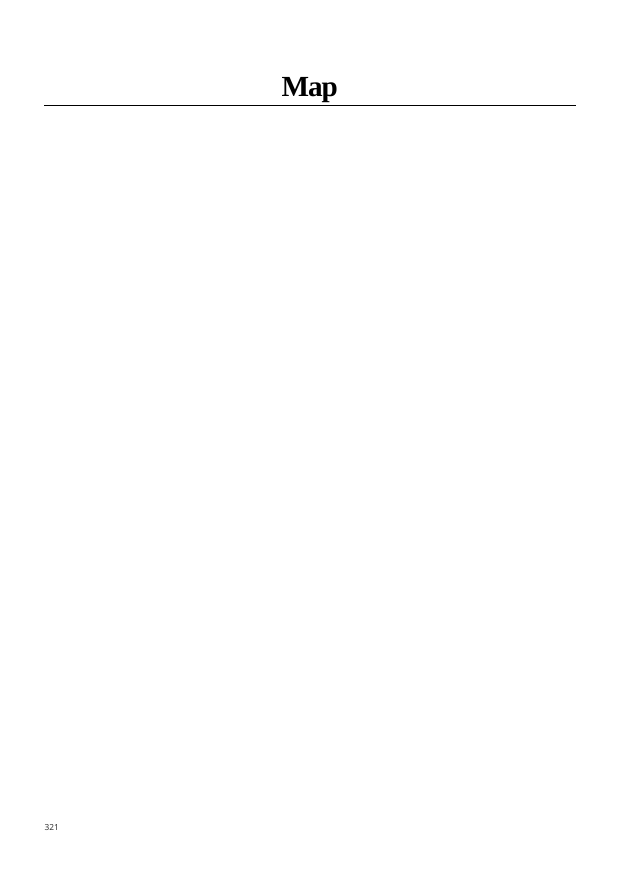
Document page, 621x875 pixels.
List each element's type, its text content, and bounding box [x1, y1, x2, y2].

subtitle Map [44, 69, 576, 105]
